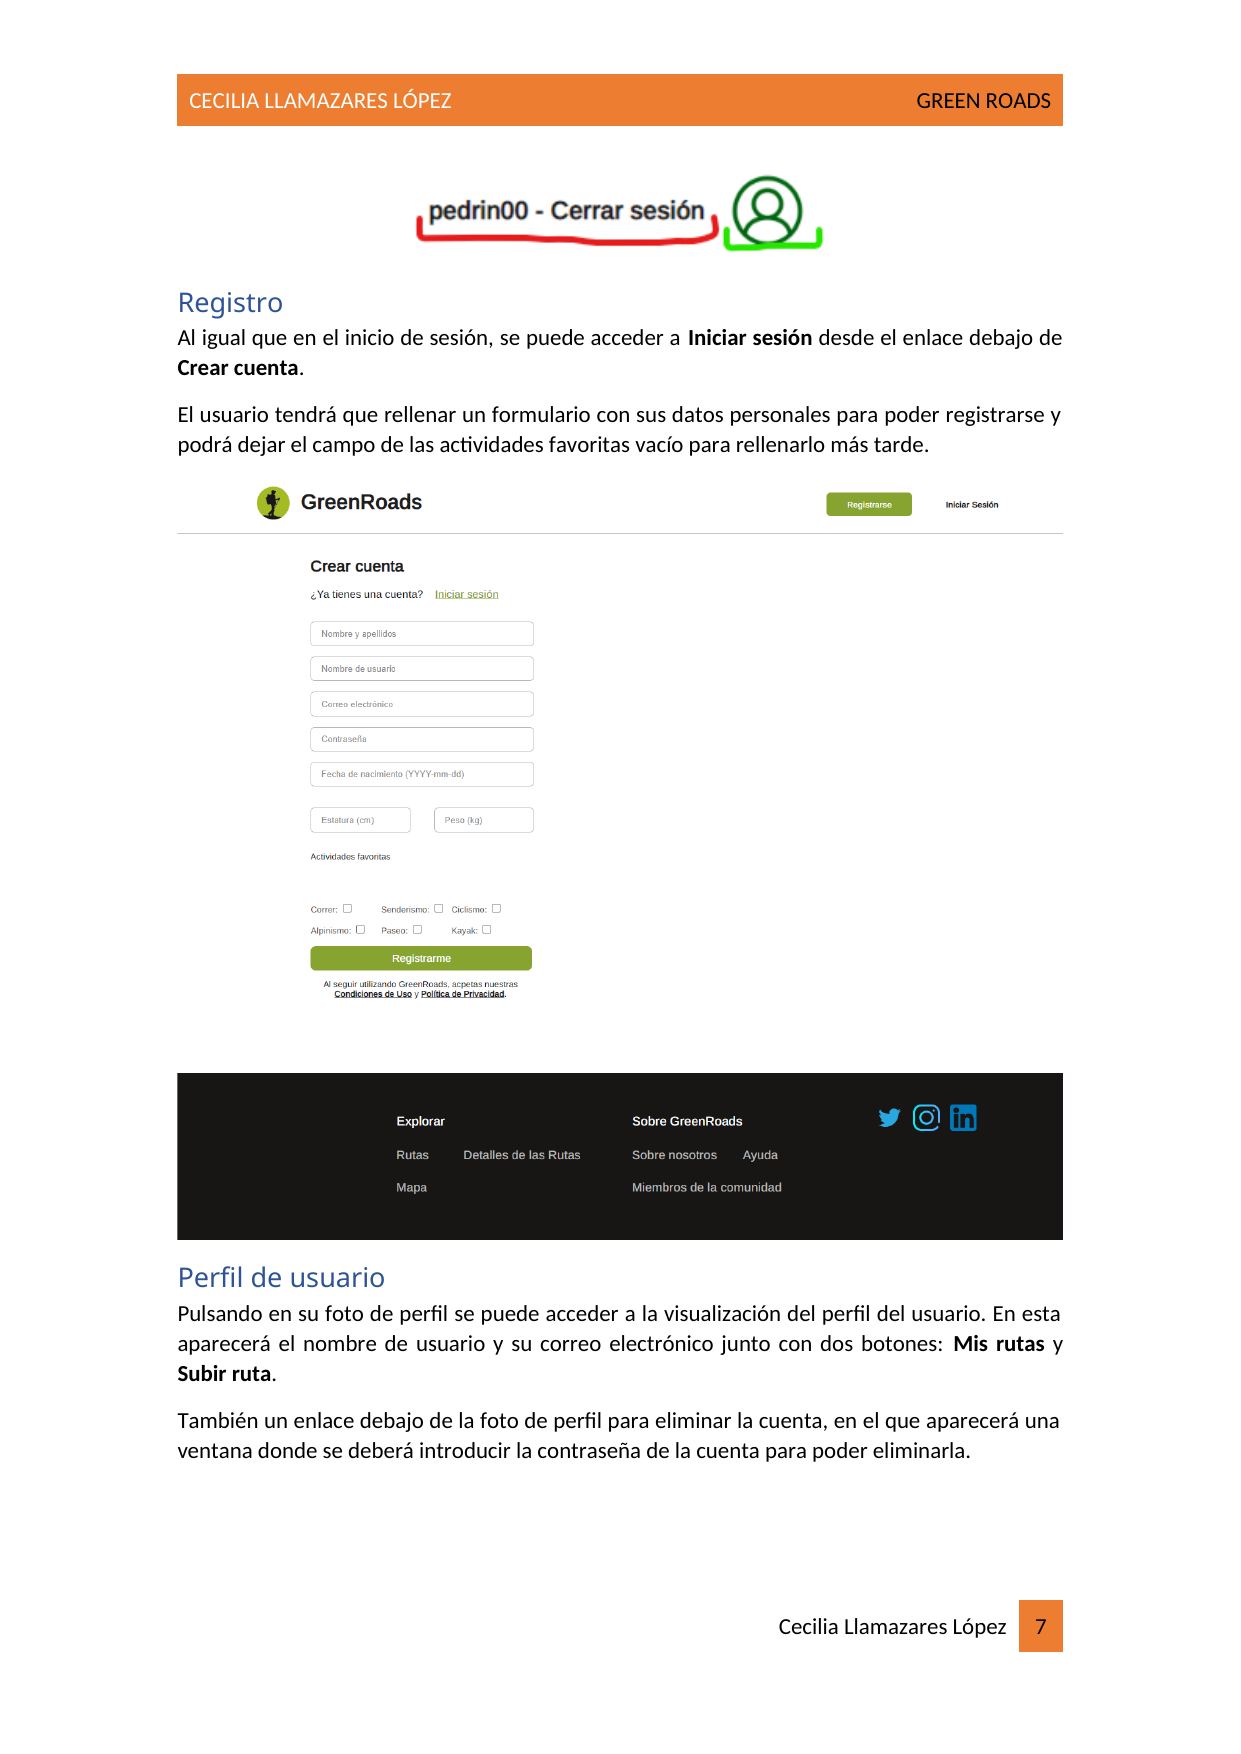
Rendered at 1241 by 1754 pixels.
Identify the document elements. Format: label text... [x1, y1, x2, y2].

subtitle Perfil de usuario [177, 1259, 1063, 1296]
text También un enlace debajo de la foto de perfil para eliminar la cuenta, en el que aparecerá una ventana donde se deberá introducir la contraseña de la cuenta para poder eliminarla. [177, 1406, 1063, 1464]
subtitle Registro [177, 283, 1063, 320]
picture [409, 153, 832, 265]
picture [177, 477, 1063, 875]
text El usuario tendrá que rellenar un formulario con sus datos personales para poder registrarse y podrá dejar el campo de las actividades favoritas vacío para rellenarlo más tarde. [177, 400, 1063, 459]
text Pulsando en su foto de perfil se puede acceder a la visualización del perfil del usuario. En esta aparecerá el nombre de usuario y su correo electrónico junto con dos botones: Mis rutas y Subir ruta. [177, 1299, 1063, 1387]
picture [177, 893, 1063, 1240]
text Al igual que en el inicio de sesión, se puede acceder a Iniciar sesión desde el enlace debajo de Crear cuenta. [177, 323, 1063, 382]
